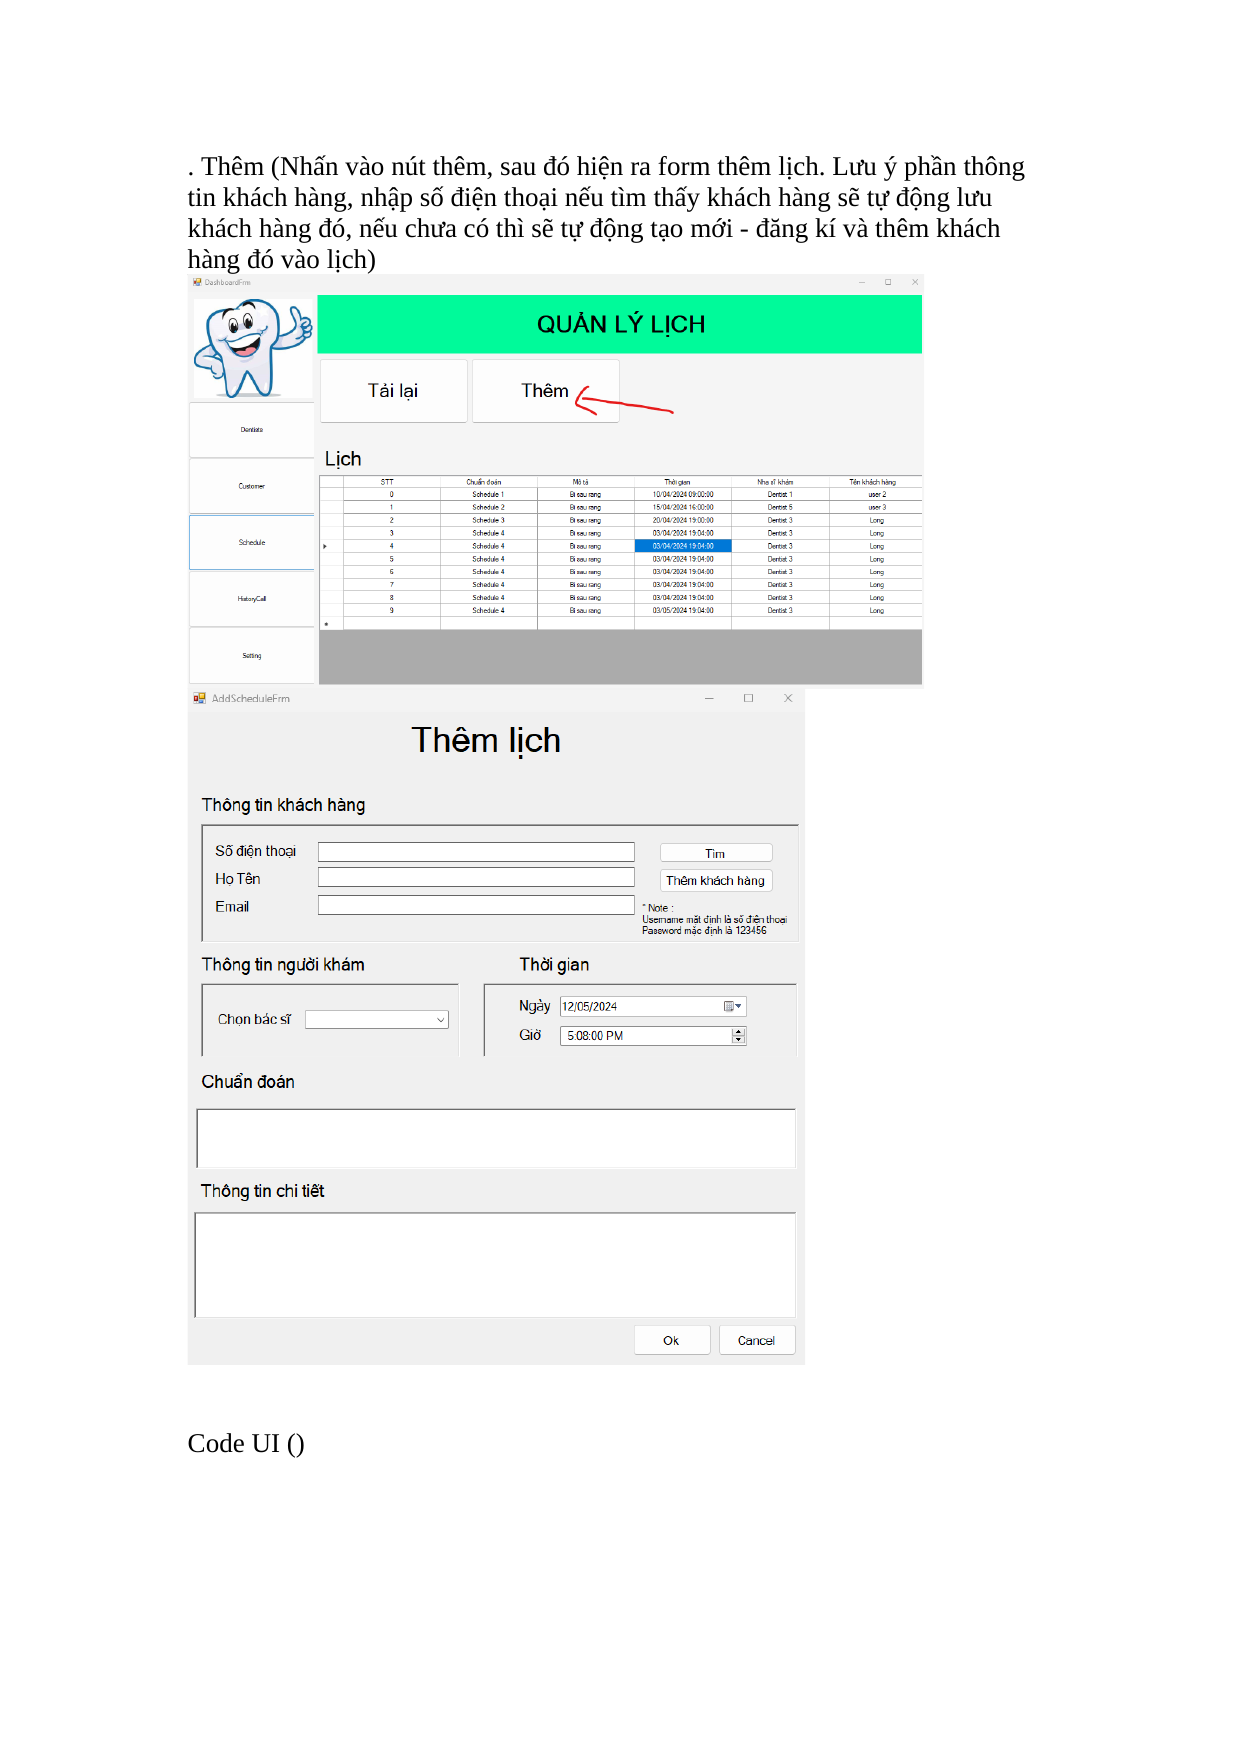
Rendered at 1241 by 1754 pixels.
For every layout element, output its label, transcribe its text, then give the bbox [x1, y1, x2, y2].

text . Thêm (Nhấn vào nút thêm, sau đó hiện ra form thêm lịch. Lưu ý phần thông tin khách hàng, nhập số điện thoại nếu tìm thấy khách hàng sẽ tự động lưu khách hàng đó, nếu chưa có thì sẽ tự động tạo mới - đăng kí và thêm khách hàng đó vào lịch) [187, 150, 1053, 274]
text Code UI () [187, 1427, 1053, 1458]
picture [187, 274, 925, 1365]
